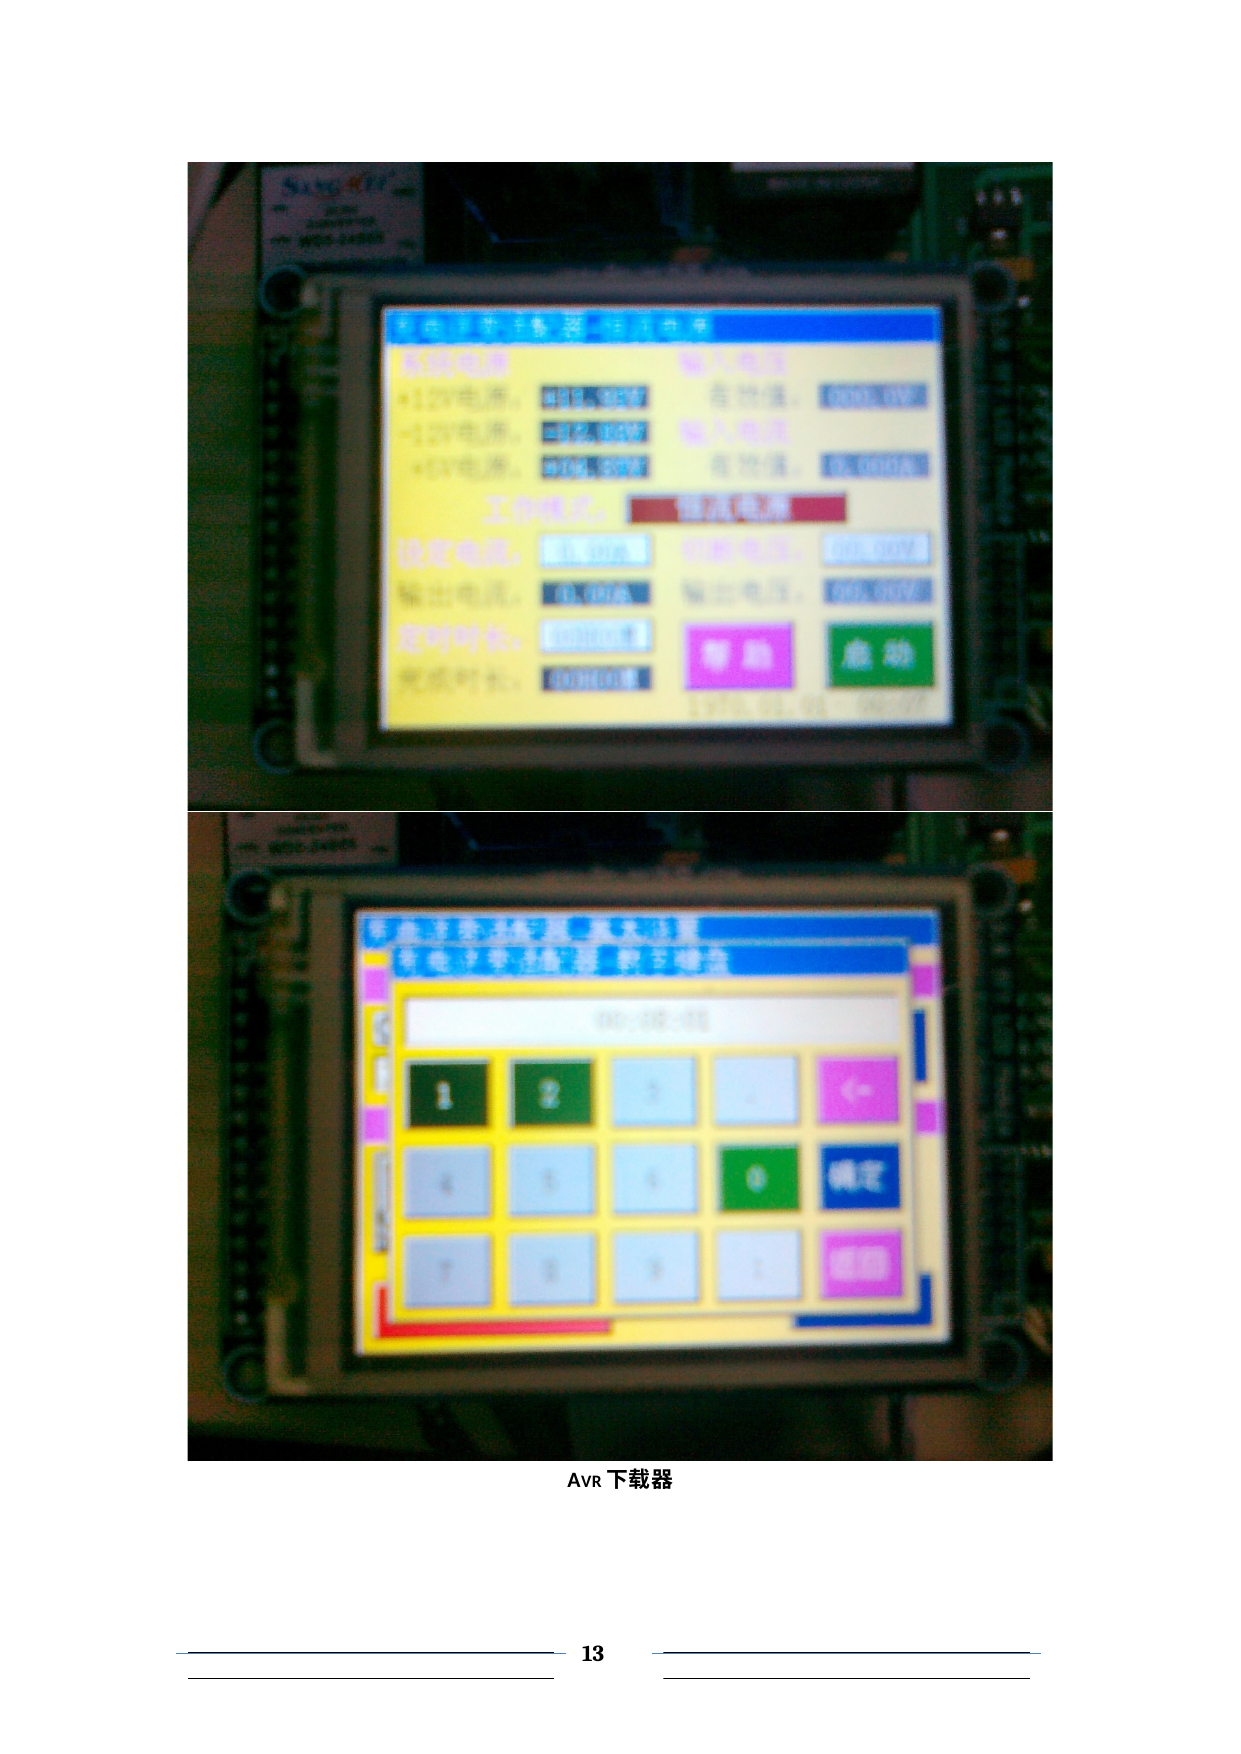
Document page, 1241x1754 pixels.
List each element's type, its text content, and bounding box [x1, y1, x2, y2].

picture [187, 812, 1053, 1461]
picture [187, 162, 1053, 811]
text Avr下载器 [187, 1462, 1053, 1494]
